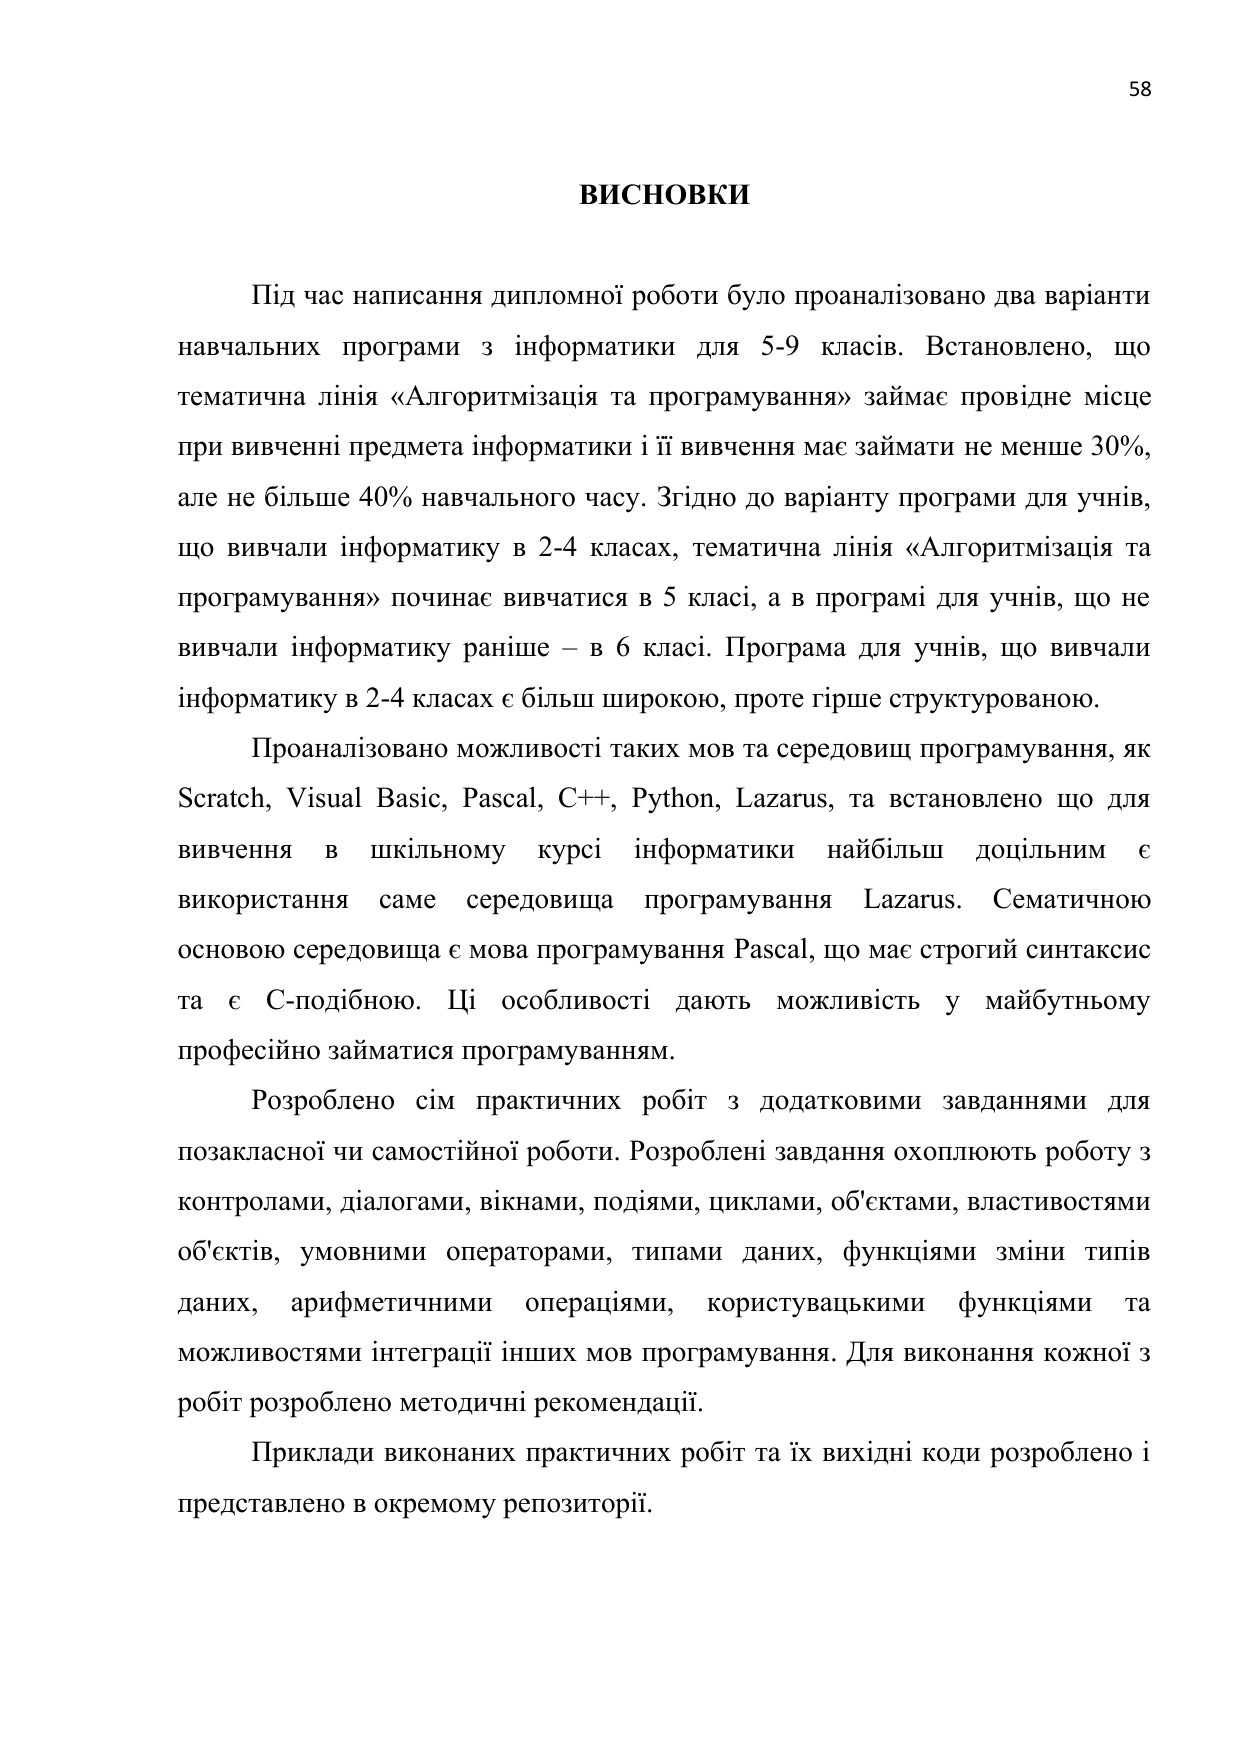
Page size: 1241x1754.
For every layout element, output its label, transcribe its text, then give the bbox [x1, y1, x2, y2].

text Розроблено сім практичних робіт з додатковими завданнями для позакласної чи самостійної роботи. Розроблені завдання охоплюють роботу з контролами, діалогами, вікнами, подіями, циклами, об'єктами, властивостями об'єктів, умовними операторами, типами даних, функціями зміни типів даних, арифметичними операціями, користувацькими функціями та можливостями інтеграції інших мов програмування. Для виконання кожної з робіт розроблено методичні рекомендації. [177, 1082, 1152, 1418]
subtitle ВИСНОВКИ [177, 177, 1152, 210]
text Проаналізовано можливості таких мов та середовищ програмування, як Scratch, Visual Basic, Pascal, C++, Python, Lazarus, та встановлено що для вивчення в шкільному курсі інформатики найбільш доцільним є використання саме середовища програмування Lazarus. Сематичною основою середовища є мова програмування Pascal, що має строгий синтаксис та є C-подібною. Ці особливості дають можливість у майбутньому професійно займатися програмуванням. [177, 730, 1152, 1066]
text Під час написання дипломної роботи було проаналізовано два варіанти навчальних програми з інформатики для 5-9 класів. Встановлено, що тематична лінія «Алгоритмізація та програмування» займає провідне місце при вивченні предмета інформатики і її вивчення має займати не менше 30%, але не більше 40% навчального часу. Згідно до варіанту програми для учнів, що вивчали інформатику в 2-4 класах, тематична лінія «Алгоритмізація та програмування» починає вивчатися в 5 класі, а в програмі для учнів, що не вивчали інформатику раніше – в 6 класі. Програма для учнів, що вивчали інформатику в 2-4 класах є більш широкою, проте гірше структурованою. [177, 277, 1152, 713]
text Приклади виконаних практичних робіт та їх вихідні коди розроблено і представлено в окремому репозиторії. [177, 1434, 1152, 1518]
